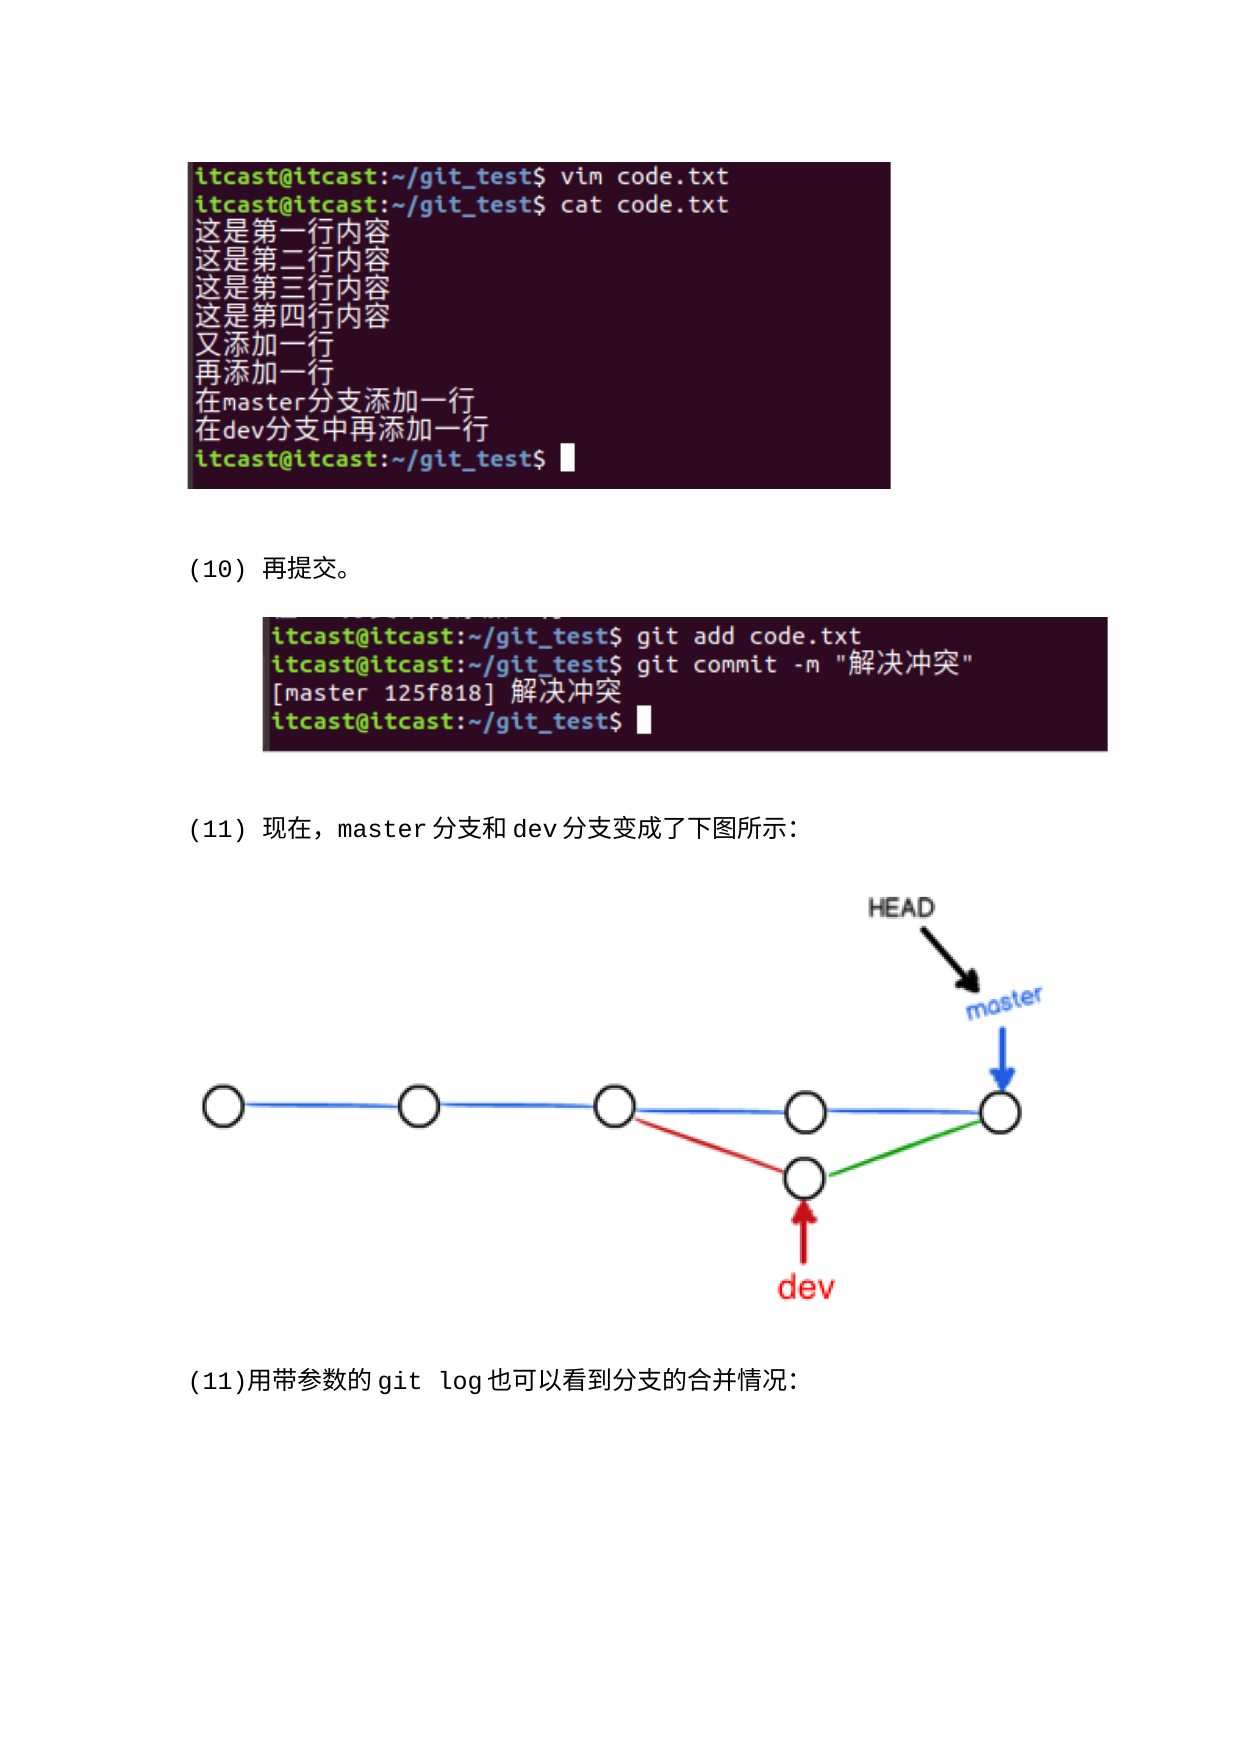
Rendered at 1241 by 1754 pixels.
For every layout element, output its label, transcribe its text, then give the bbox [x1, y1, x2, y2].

list 再提交。 [187, 534, 1053, 599]
list 现在，master分支和dev分支变成了下图所示： [187, 794, 1053, 859]
picture [262, 617, 1108, 753]
text (11)用带参数的git log也可以看到分支的合并情况： [187, 1347, 1053, 1412]
picture [187, 877, 1053, 1321]
picture [187, 162, 891, 489]
